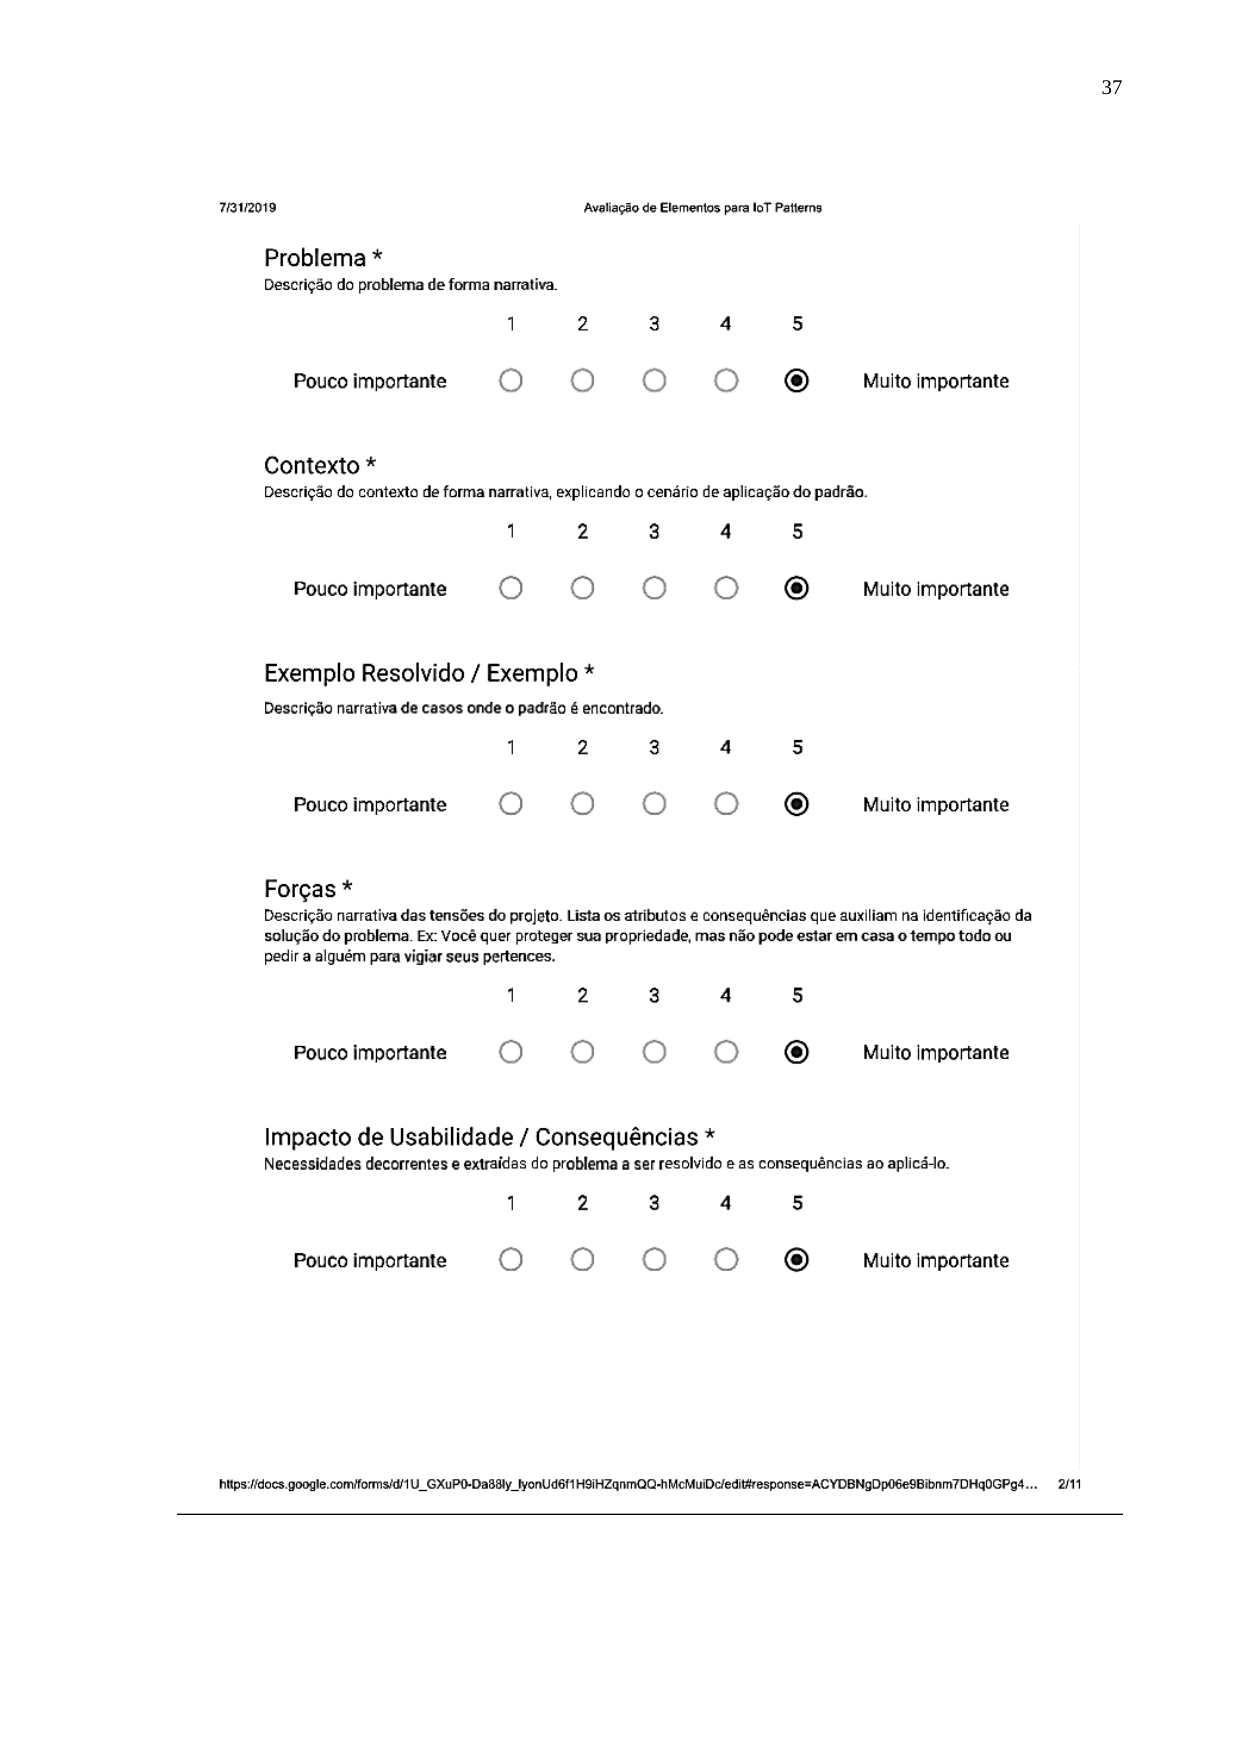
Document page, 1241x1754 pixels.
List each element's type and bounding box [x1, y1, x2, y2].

picture [177, 177, 1123, 1515]
